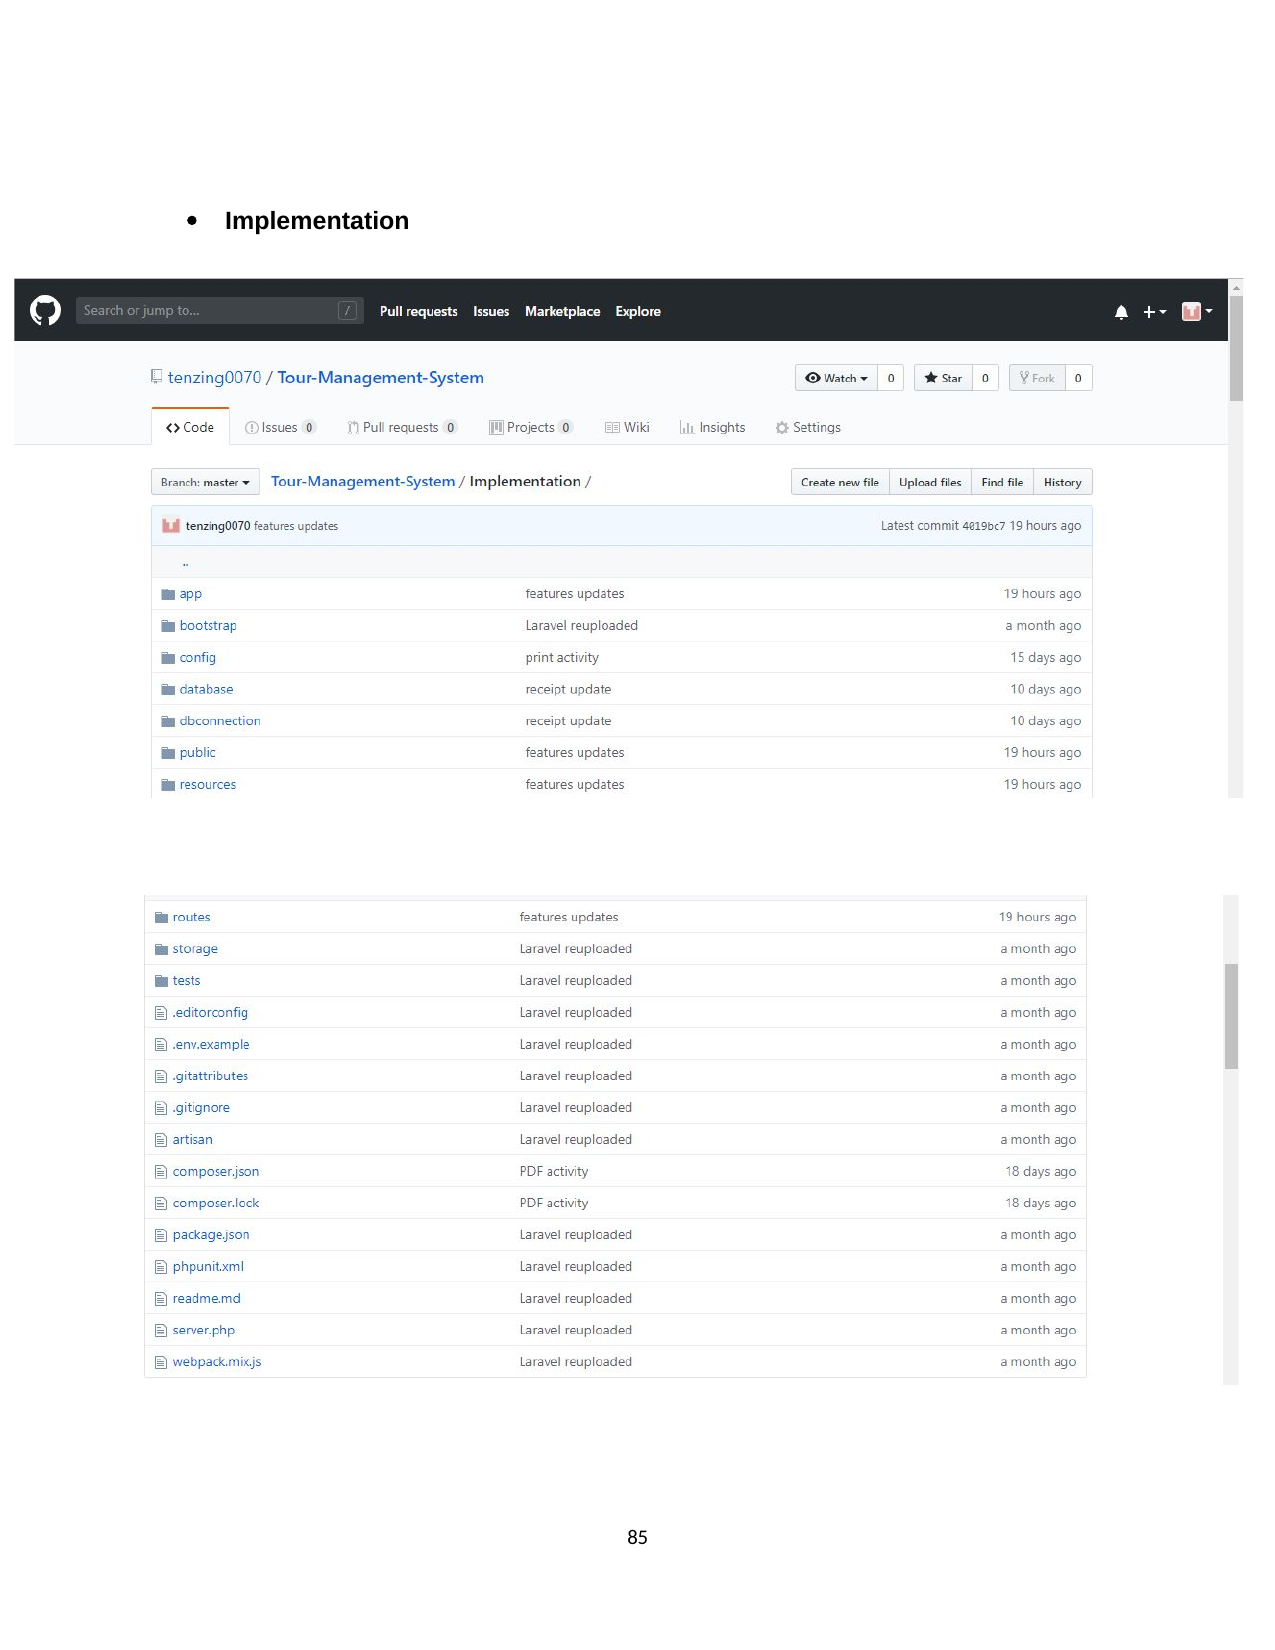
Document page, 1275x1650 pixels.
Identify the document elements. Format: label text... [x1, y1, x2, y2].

list Implementation [187, 206, 1125, 234]
picture [15, 895, 1239, 1385]
picture [14, 277, 1244, 798]
